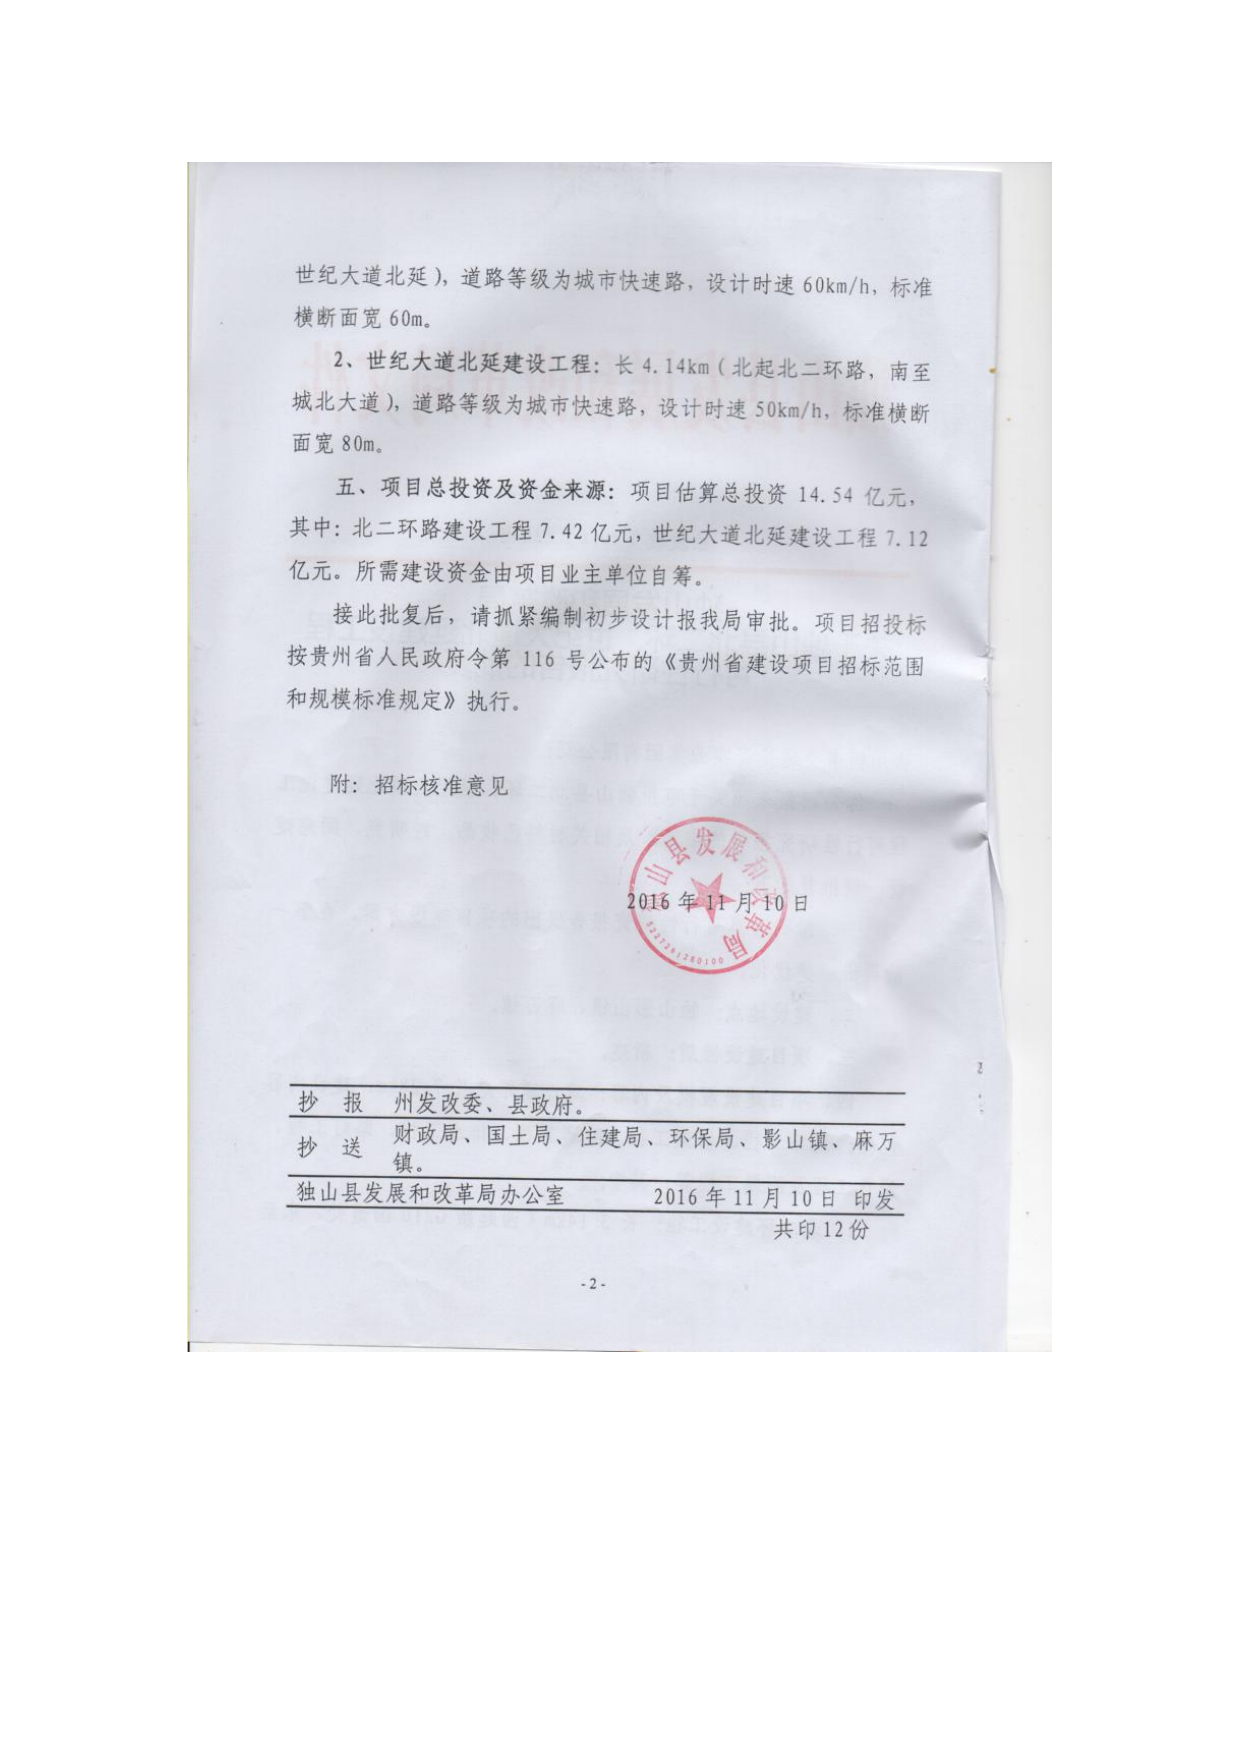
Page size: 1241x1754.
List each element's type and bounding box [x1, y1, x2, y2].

picture [187, 162, 1052, 1352]
